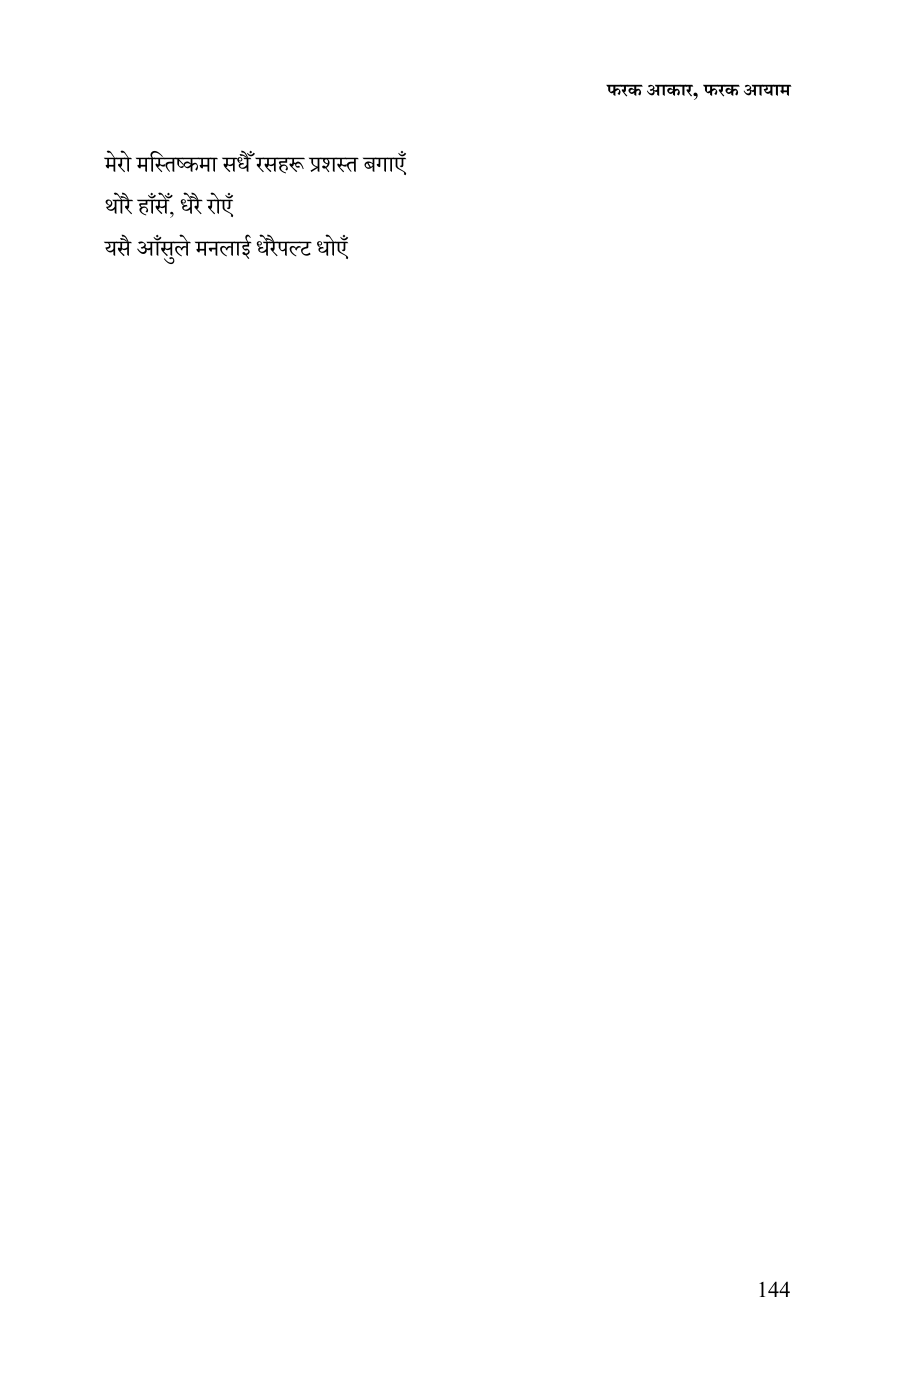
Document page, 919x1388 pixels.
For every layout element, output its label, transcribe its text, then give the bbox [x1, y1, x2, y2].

text मेरो मस्तिष्कमा सधैँ रसहरू प्रशस्त बगाएँ [105, 151, 791, 184]
text थोरै हाँसेँ, धेरै रोएँ [105, 193, 791, 226]
text यसै आँसुले मनलाई धेरैपल्ट धोएँ [105, 235, 791, 268]
